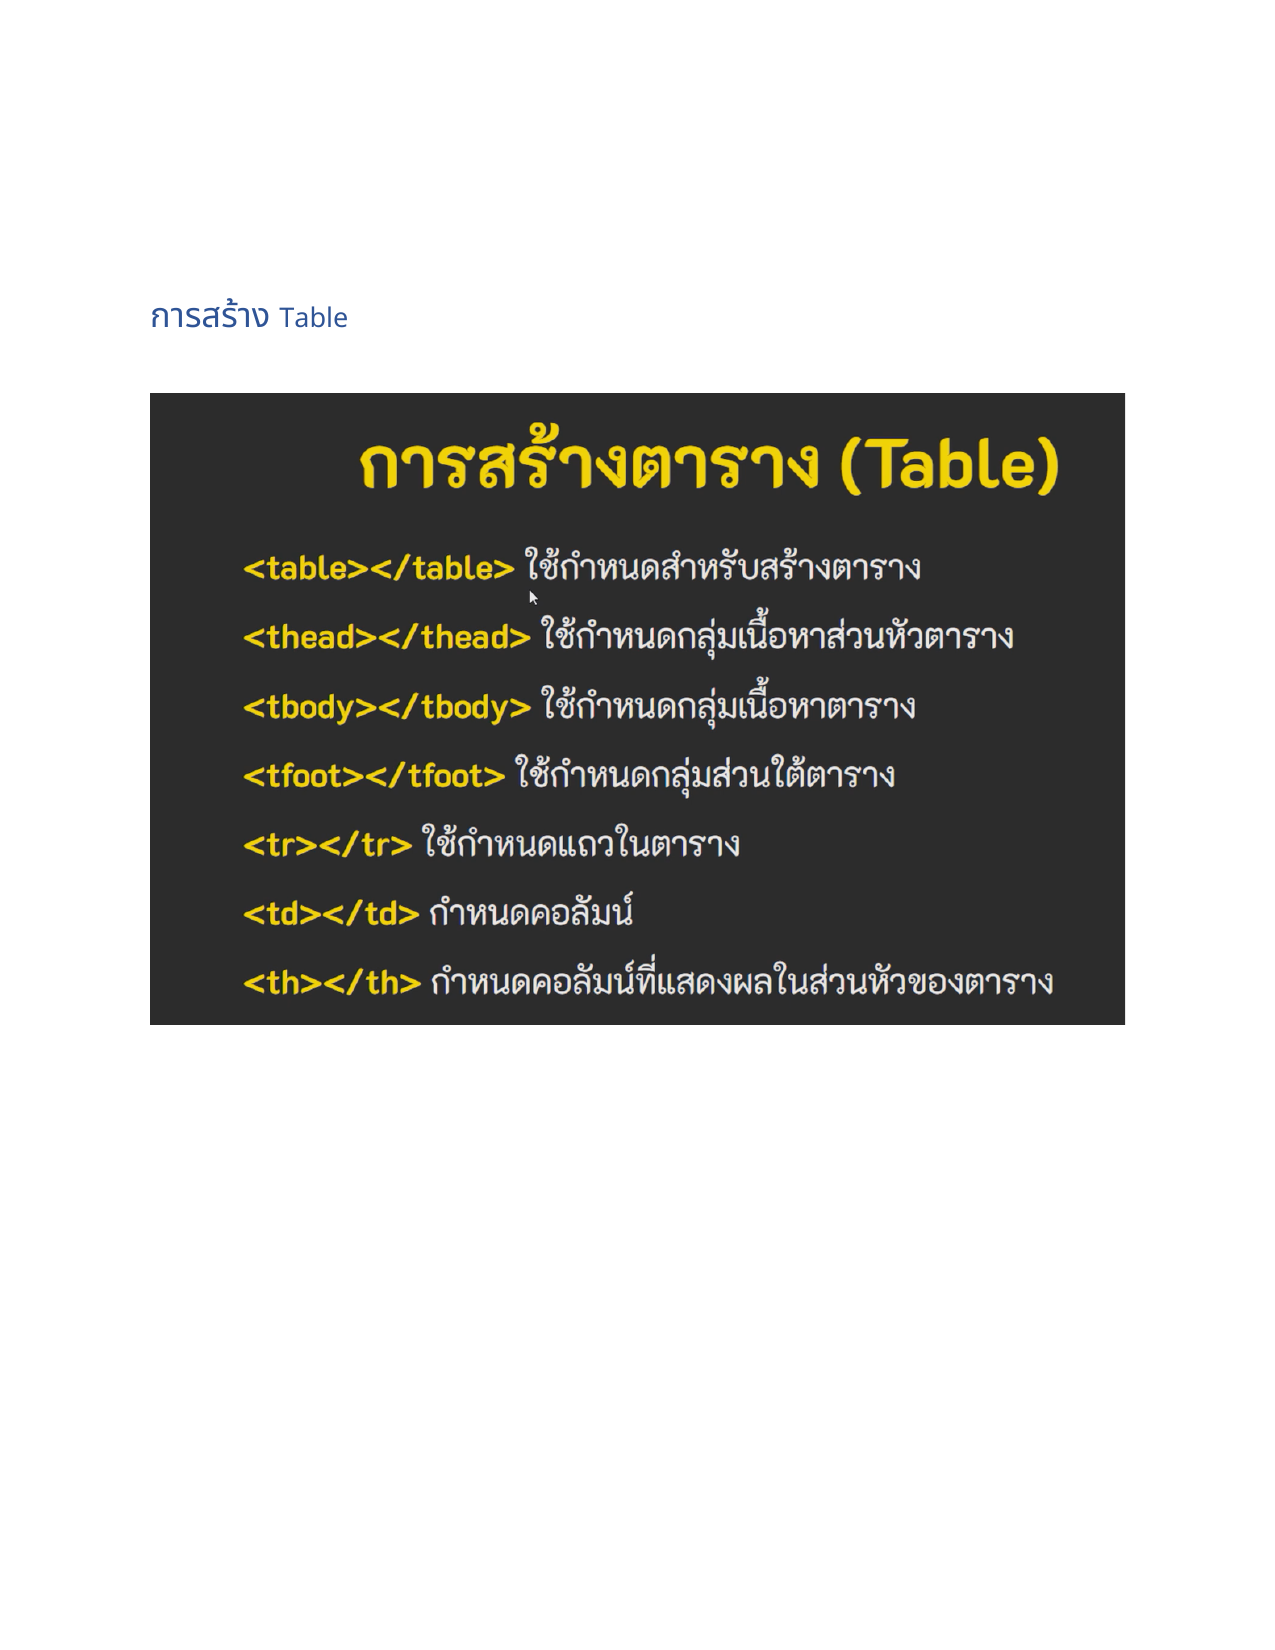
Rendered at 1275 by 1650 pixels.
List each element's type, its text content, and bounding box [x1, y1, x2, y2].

subtitle การสร้าง Table [150, 291, 1125, 343]
picture [150, 393, 1125, 1025]
